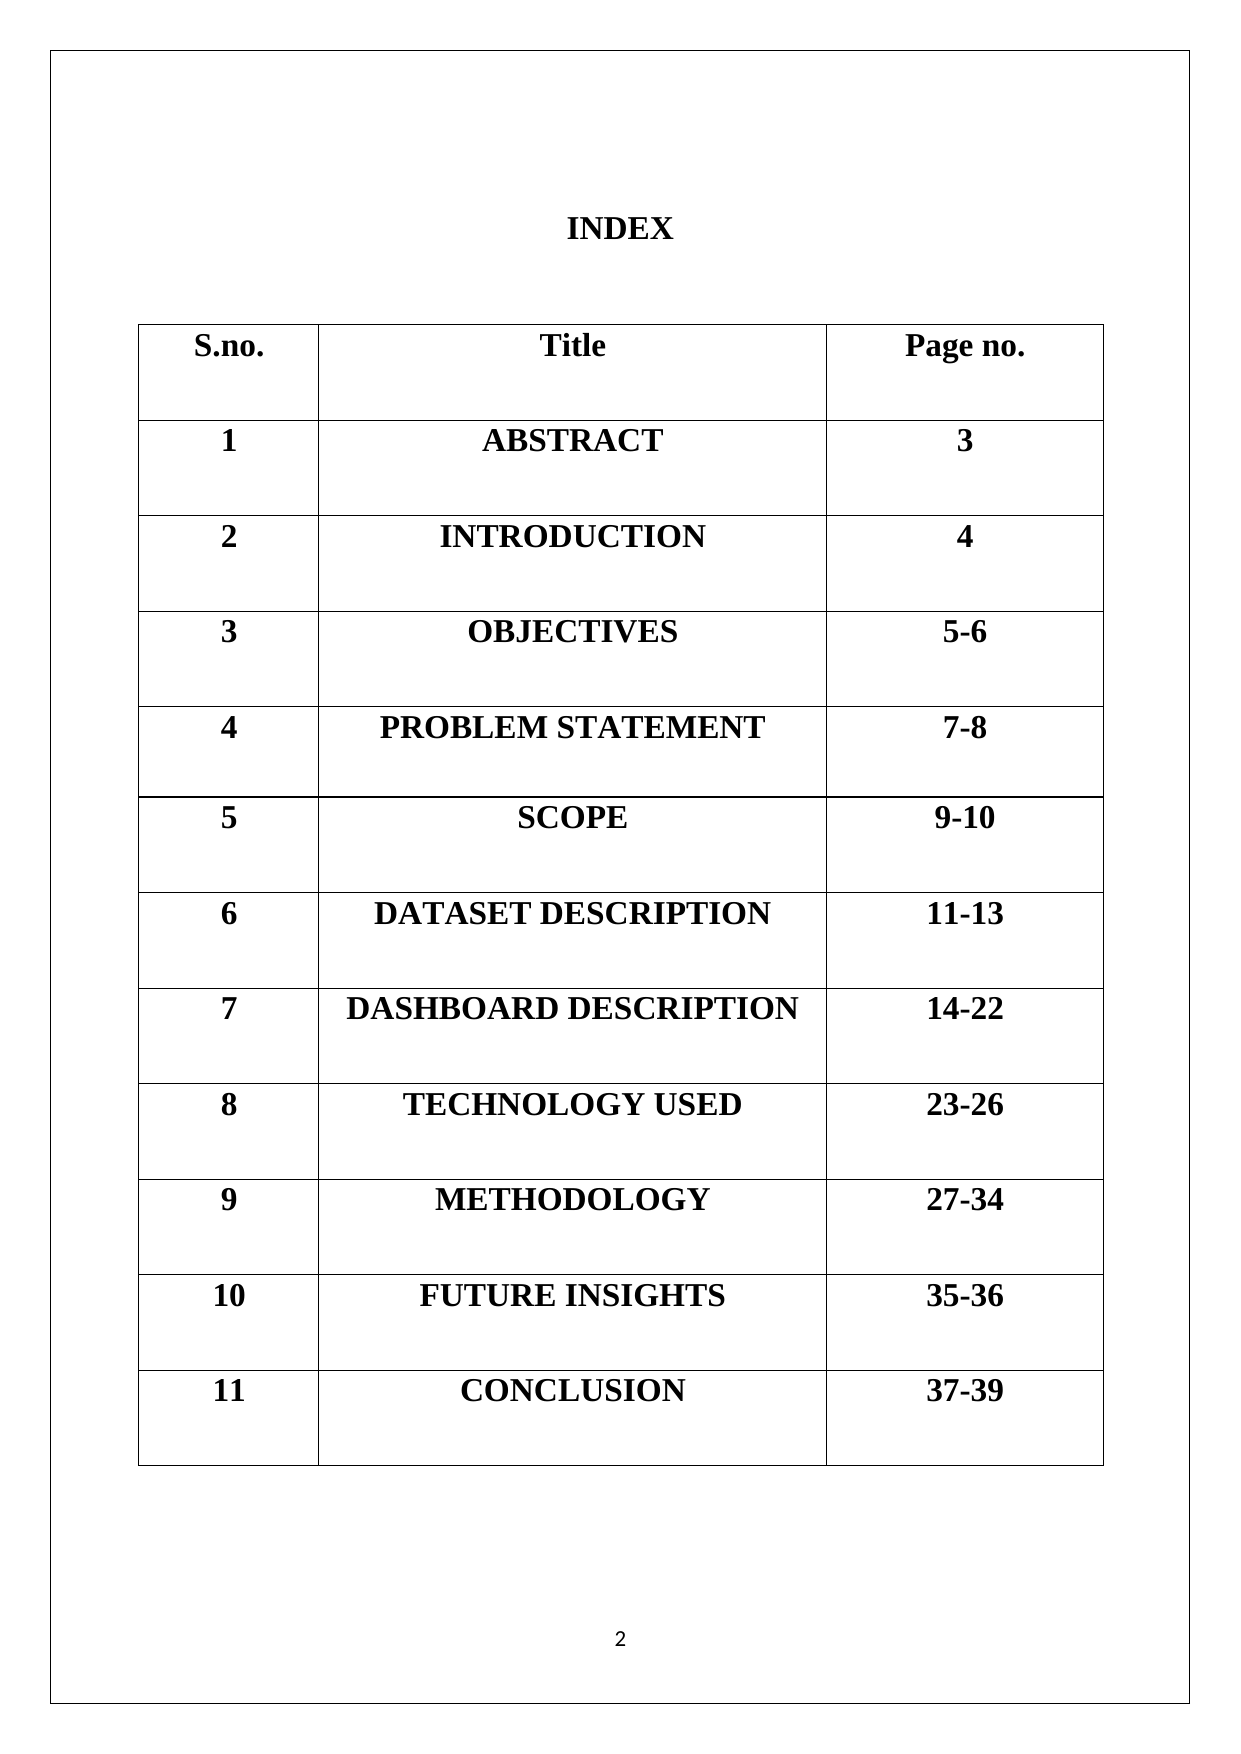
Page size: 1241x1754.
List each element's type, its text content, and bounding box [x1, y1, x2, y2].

table_cell 11-13 [827, 893, 1103, 987]
table_cell 10 [139, 1275, 318, 1369]
table_cell 4 [827, 516, 1103, 611]
table_cell OBJECTIVES [319, 612, 826, 706]
table_cell 9 [139, 1180, 318, 1274]
table_cell FUTURE INSIGHTS [319, 1275, 826, 1369]
table_cell CONCLUSION [319, 1371, 826, 1465]
table_cell 35-36 [827, 1275, 1103, 1369]
table_cell 7-8 [827, 707, 1103, 796]
table_cell 7 [139, 989, 318, 1083]
table_cell ABSTRACT [319, 421, 826, 515]
table_cell 11 [139, 1371, 318, 1465]
table_cell 27-34 [827, 1180, 1103, 1274]
table_header Title [319, 325, 826, 419]
table_cell 6 [139, 893, 318, 987]
table_cell TECHNOLOGY USED [319, 1084, 826, 1178]
table_header S.no. [139, 325, 318, 419]
table_cell DATASET DESCRIPTION [319, 893, 826, 987]
text INDEX [150, 208, 1090, 246]
table_cell DASHBOARD DESCRIPTION [319, 989, 826, 1083]
table_cell 9-10 [827, 798, 1103, 892]
table_cell 8 [139, 1084, 318, 1178]
table_cell SCOPE [319, 798, 826, 892]
table_cell 4 [139, 707, 318, 796]
table_cell 3 [139, 612, 318, 706]
table_cell METHODOLOGY [319, 1180, 826, 1274]
table_cell INTRODUCTION [319, 516, 826, 611]
table_cell 5 [139, 798, 318, 892]
table_cell 3 [827, 421, 1103, 515]
table_cell 2 [139, 516, 318, 611]
table_cell PROBLEM STATEMENT [319, 707, 826, 796]
table_header Page no. [827, 325, 1103, 419]
table_cell 5-6 [827, 612, 1103, 706]
table_cell 23-26 [827, 1084, 1103, 1178]
table_cell 14-22 [827, 989, 1103, 1083]
table_cell 1 [139, 421, 318, 515]
table_cell 37-39 [827, 1371, 1103, 1465]
